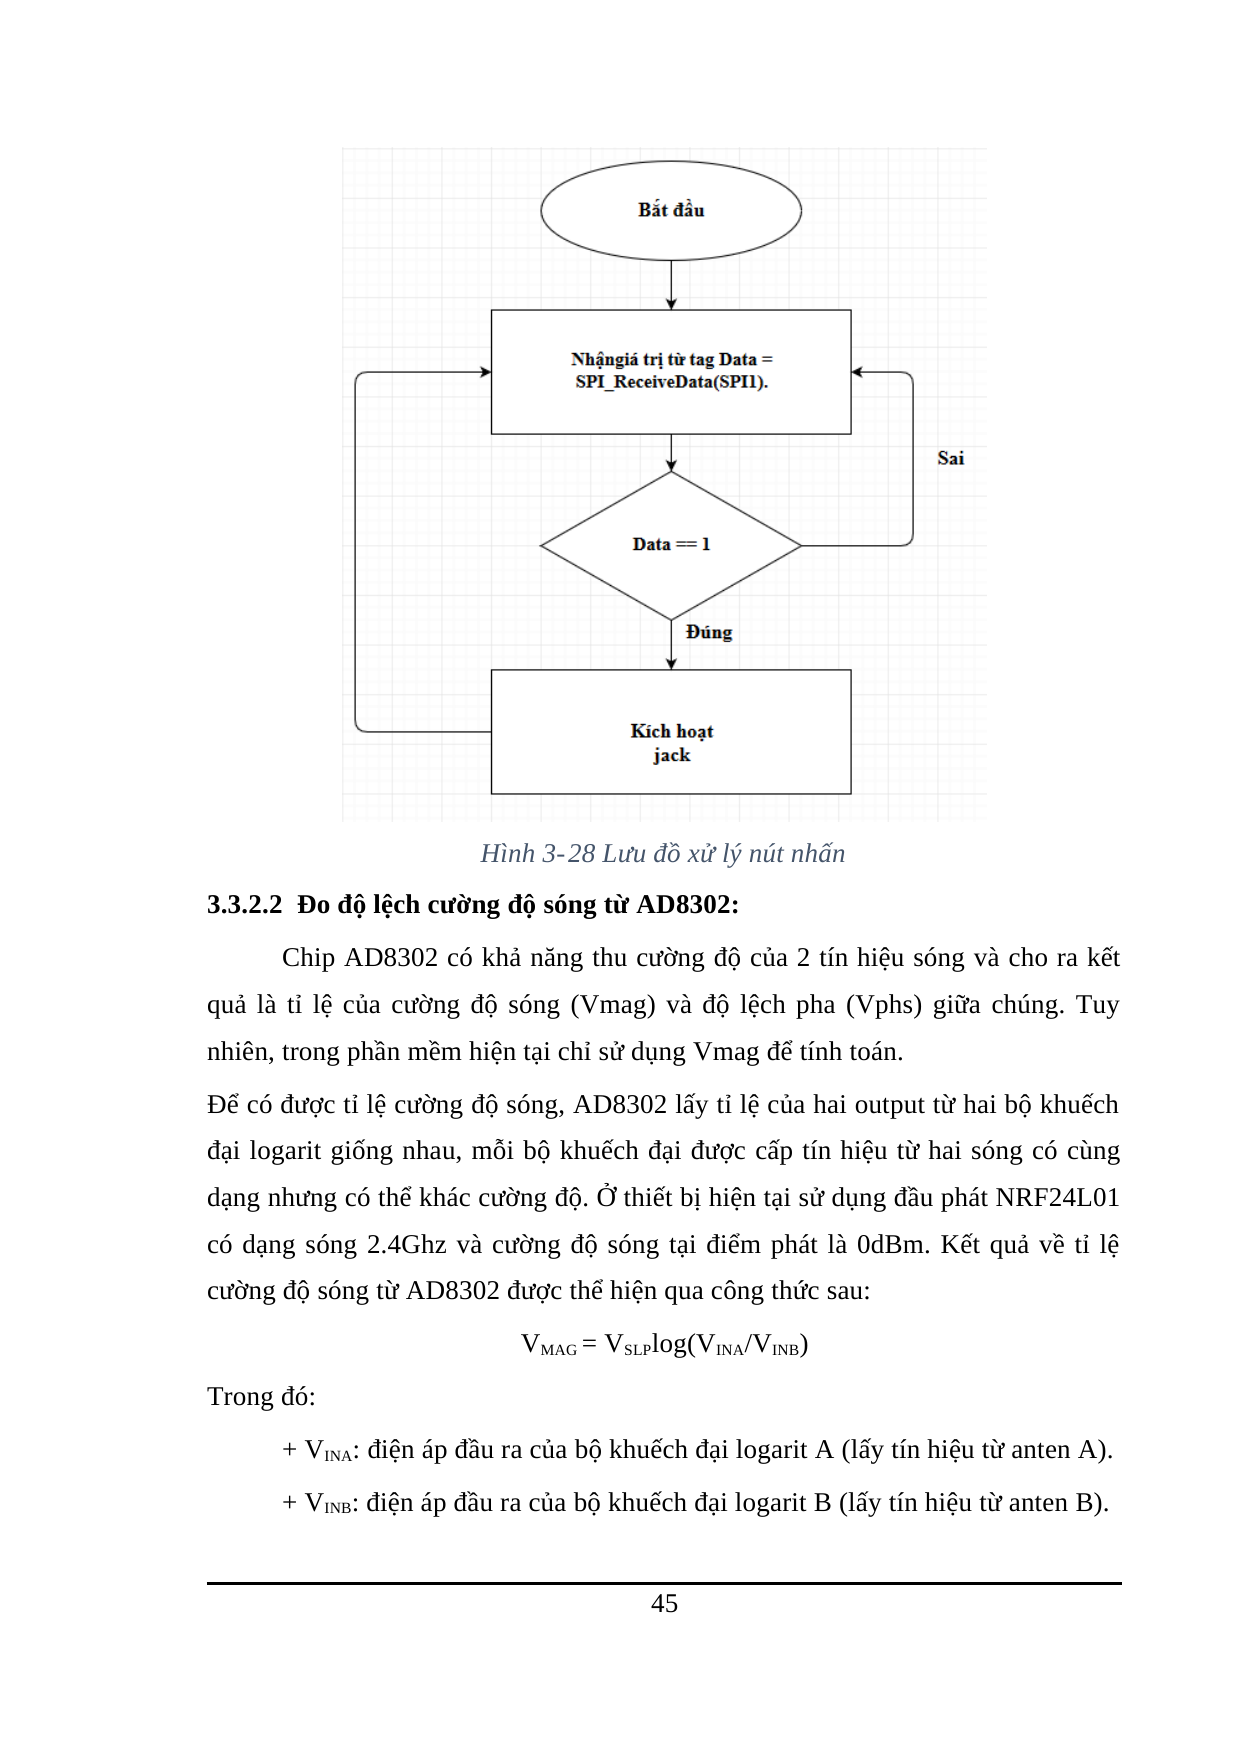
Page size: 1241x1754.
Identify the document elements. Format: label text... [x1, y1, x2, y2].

text + VINA: điện áp đầu ra của bộ khuếch đại logarit A (lấy tín hiệu từ anten A). [207, 1433, 1122, 1464]
text Để có được tỉ lệ cường độ sóng, AD8302 lấy tỉ lệ của hai output từ hai bộ khuếch đại logarit giống nhau, mỗi bộ khuếch đại được cấp tín hiệu từ hai sóng có cùng dạng nhưng có thể khác cường độ. Ở thiết bị hiện tại sử dụng đầu phát NRF24L01 có dạng sóng 2.4Ghz và cường độ sóng tại điểm phát là 0dBm. Kết quả về tỉ lệ cường độ sóng từ AD8302 được thể hiện qua công thức sau: [207, 1088, 1122, 1306]
picture [342, 147, 987, 822]
text Trong đó: [207, 1380, 1122, 1411]
text Chip AD8302 có khả năng thu cường độ của 2 tín hiệu sóng và cho ra kết quả là tỉ lệ của cường độ sóng (Vmag) và độ lệch pha (Vphs) giữa chúng. Tuy nhiên, trong phần mềm hiện tại chỉ sử dụng Vmag để tính toán. [207, 942, 1122, 1066]
text + VINB: điện áp đầu ra của bộ khuếch đại logarit B (lấy tín hiệu từ anten B). [207, 1486, 1122, 1517]
text VMAG = VSLPlog(VINA/VINB) [207, 1327, 1122, 1358]
subtitle Đo độ lệch cường độ sóng từ AD8302: [207, 889, 1122, 920]
